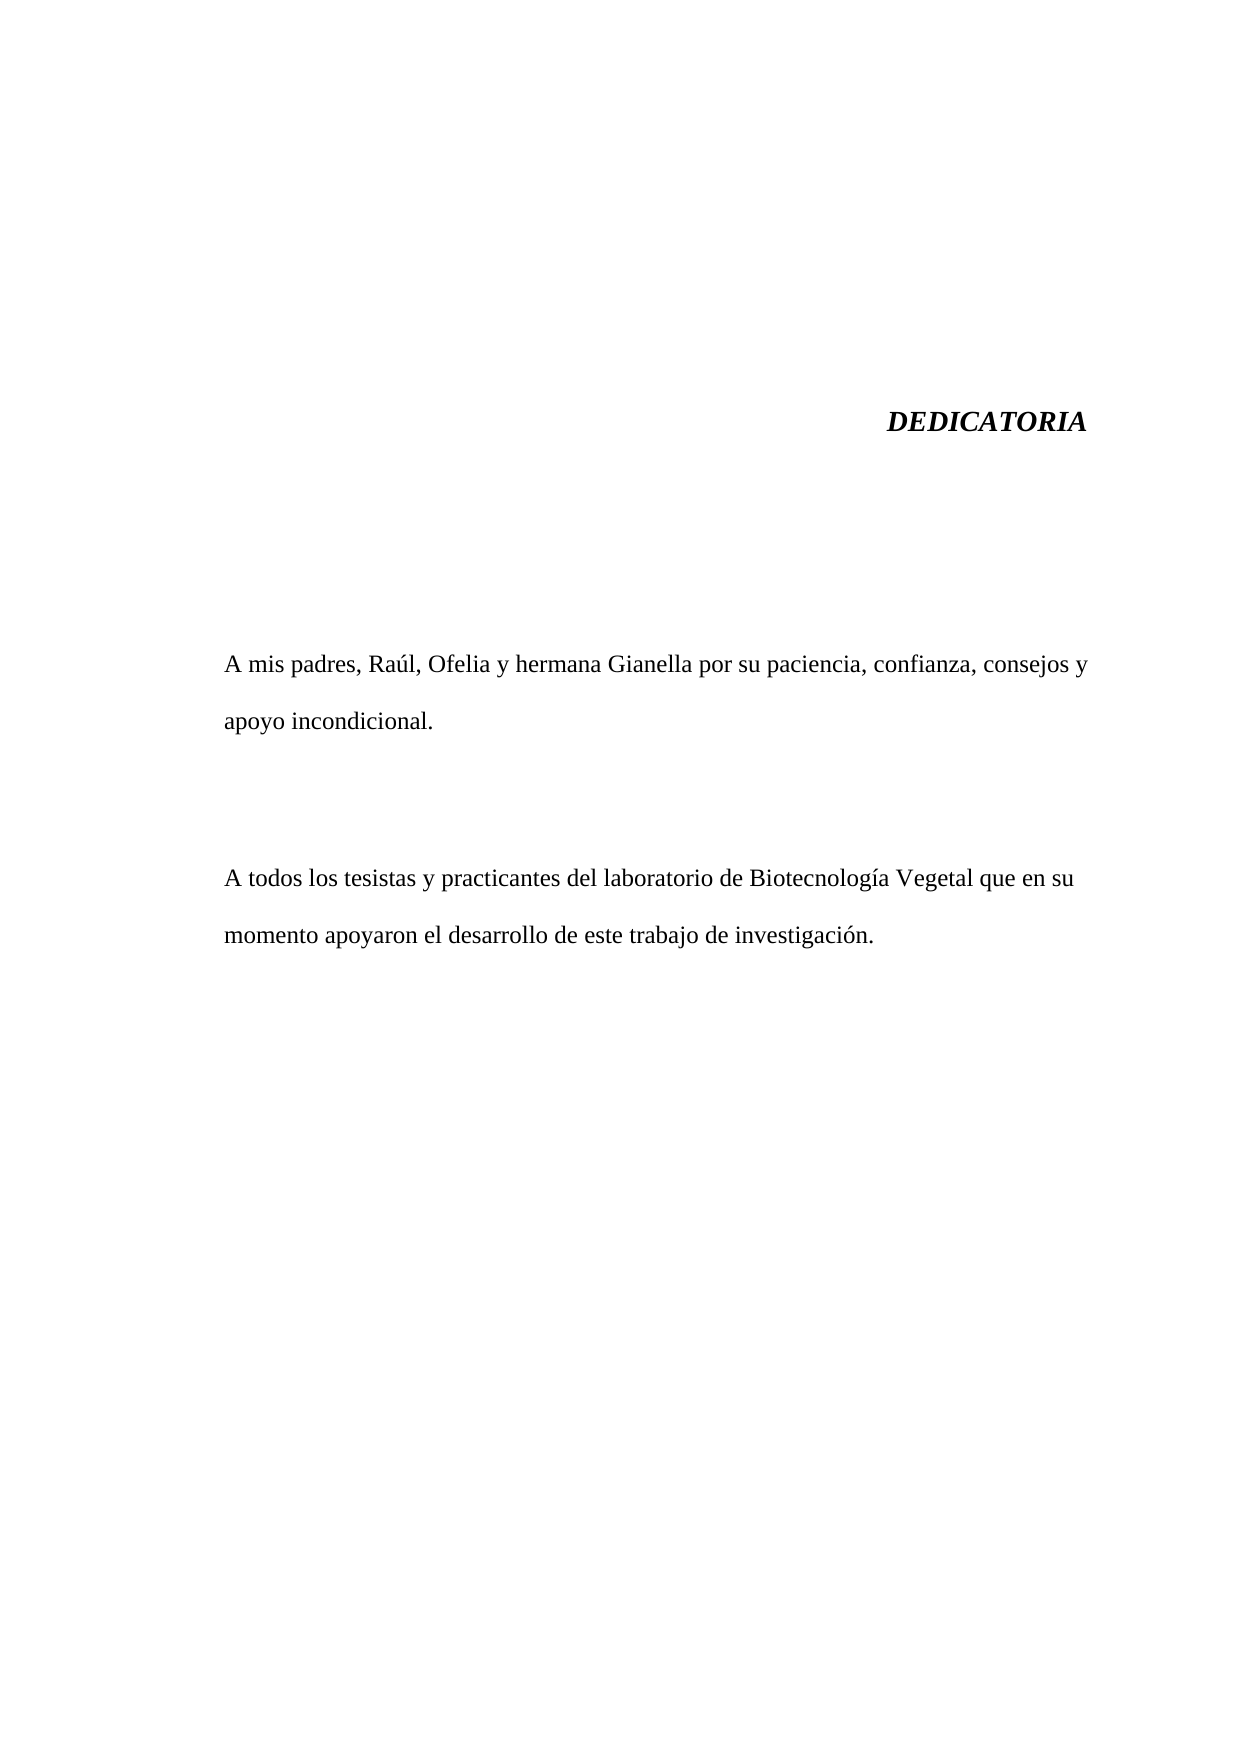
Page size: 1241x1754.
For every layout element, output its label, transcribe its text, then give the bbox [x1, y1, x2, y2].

text A mis padres, Raúl, Ofelia y hermana Gianella por su paciencia, confianza, consejos y apoyo incondicional. [224, 649, 1090, 735]
text DEDICATORIA [150, 404, 1090, 438]
text A todos los tesistas y practicantes del laboratorio de Biotecnología Vegetal que en su momento apoyaron el desarrollo de este trabajo de investigación. [224, 863, 1090, 949]
